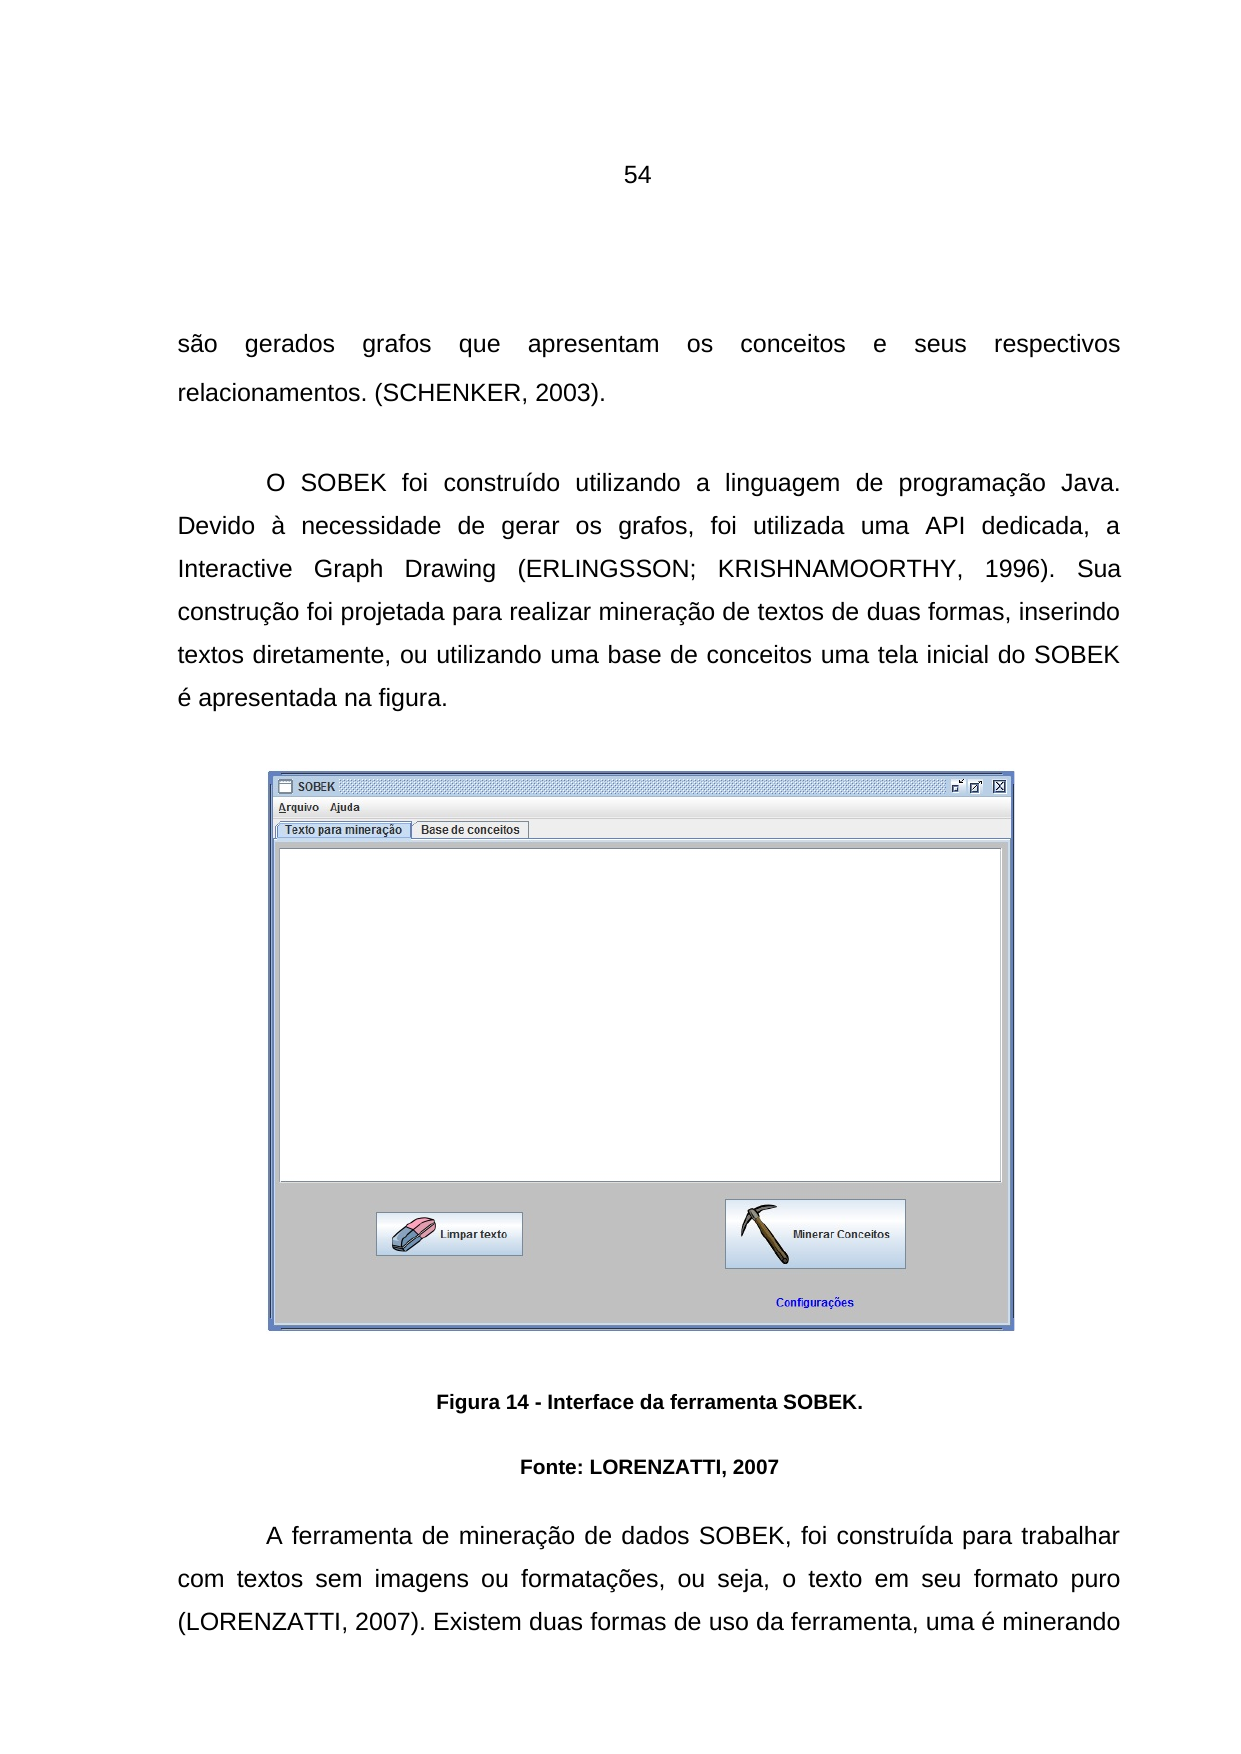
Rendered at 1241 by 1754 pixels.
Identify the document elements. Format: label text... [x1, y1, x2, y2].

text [177, 1521, 1122, 1636]
picture [265, 768, 1015, 1334]
text Fonte: LORENZATTI, 2007 [177, 1455, 1122, 1479]
text Figura 14 - Interface da ferramenta SOBEK. [177, 1389, 1122, 1413]
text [177, 329, 1122, 409]
text O SOBEK foi construído utilizando a linguagem de programação Java. Devido à necessidade de gerar os grafos, foi utilizada uma API dedicada, a Interactive Graph Drawing (ERLINGSSON; KRISHNAMOORTHY, 1996). Sua construção foi projetada para realizar mineração de textos de duas formas, inserindo textos diretamente, ou utilizando uma base de conceitos uma tela inicial do SOBEK é apresentada na figura. [177, 468, 1122, 712]
